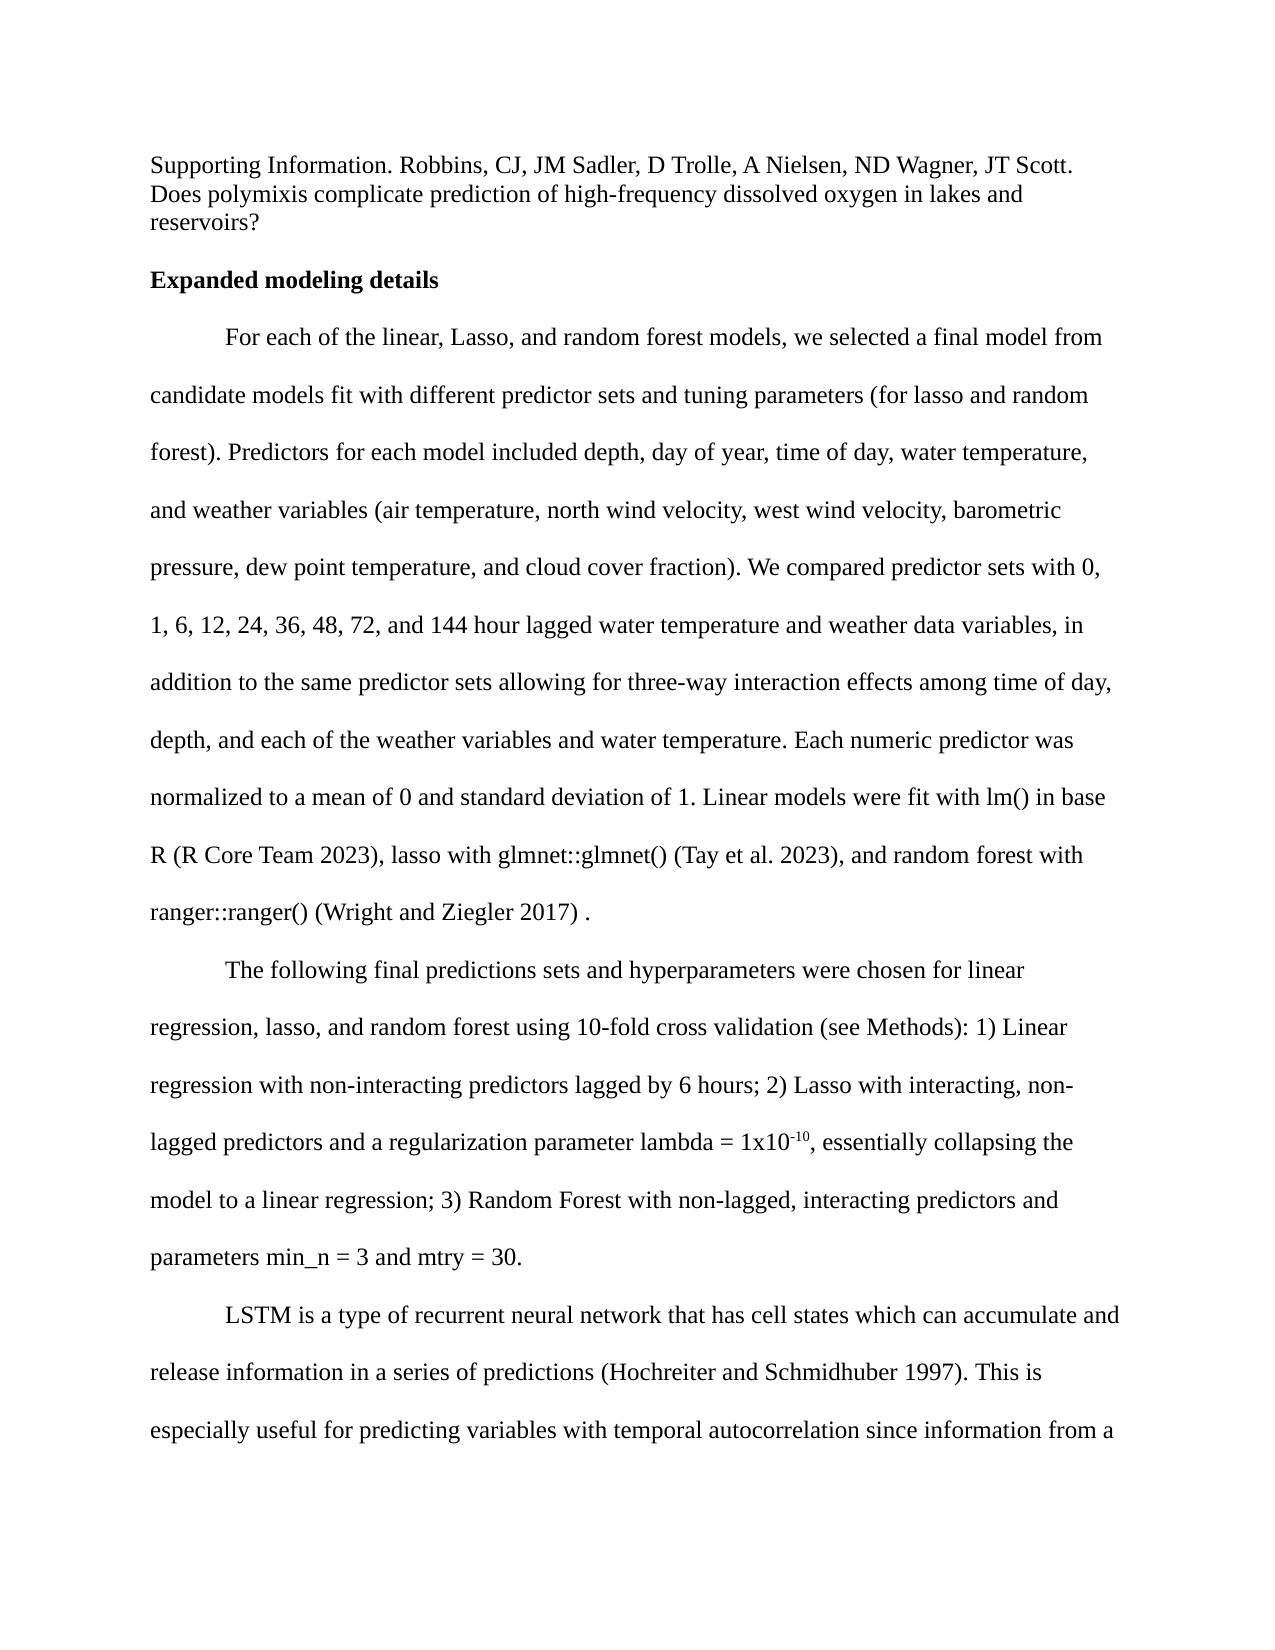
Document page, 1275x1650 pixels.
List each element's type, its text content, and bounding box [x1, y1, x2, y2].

text Supporting Information. Robbins, CJ, JM Sadler, D Trolle, A Nielsen, ND Wagner, JT Scott. Does polymixis complicate prediction of high-frequency dissolved oxygen in lakes and reservoirs? [150, 150, 1125, 236]
text For each of the linear, Lasso, and random forest models, we selected a final model from candidate models fit with different predictor sets and tuning parameters (for lasso and random forest). Predictors for each model included depth, day of year, time of day, water temperature, and weather variables (air temperature, north wind velocity, west wind velocity, barometric pressure, dew point temperature, and cloud cover fraction). We compared predictor sets with 0, 1, 6, 12, 24, 36, 48, 72, and 144 hour lagged water temperature and weather data variables, in addition to the same predictor sets allowing for three-way interaction effects among time of day, depth, and each of the weather variables and water temperature. Each numeric predictor was normalized to a mean of 0 and standard deviation of 1. Linear models were fit with lm() in base R (R Core Team 2023), lasso with glmnet::glmnet() (Tay et al. 2023), and random forest with ranger::ranger() (Wright and Ziegler 2017) . [150, 322, 1125, 926]
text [150, 1300, 1125, 1444]
text The following final predictions sets and hyperparameters were chosen for linear regression, lasso, and random forest using 10-fold cross validation (see Methods): 1) Linear regression with non-interacting predictors lagged by 6 hours; 2) Lasso with interacting, non-lagged predictors and a regularization parameter lambda = 1x10-10, essentially collapsing the model to a linear regression; 3) Random Forest with non-lagged, interacting predictors and parameters min_n = 3 and mtry = 30. [150, 955, 1125, 1271]
text Expanded modeling details [150, 265, 1125, 294]
